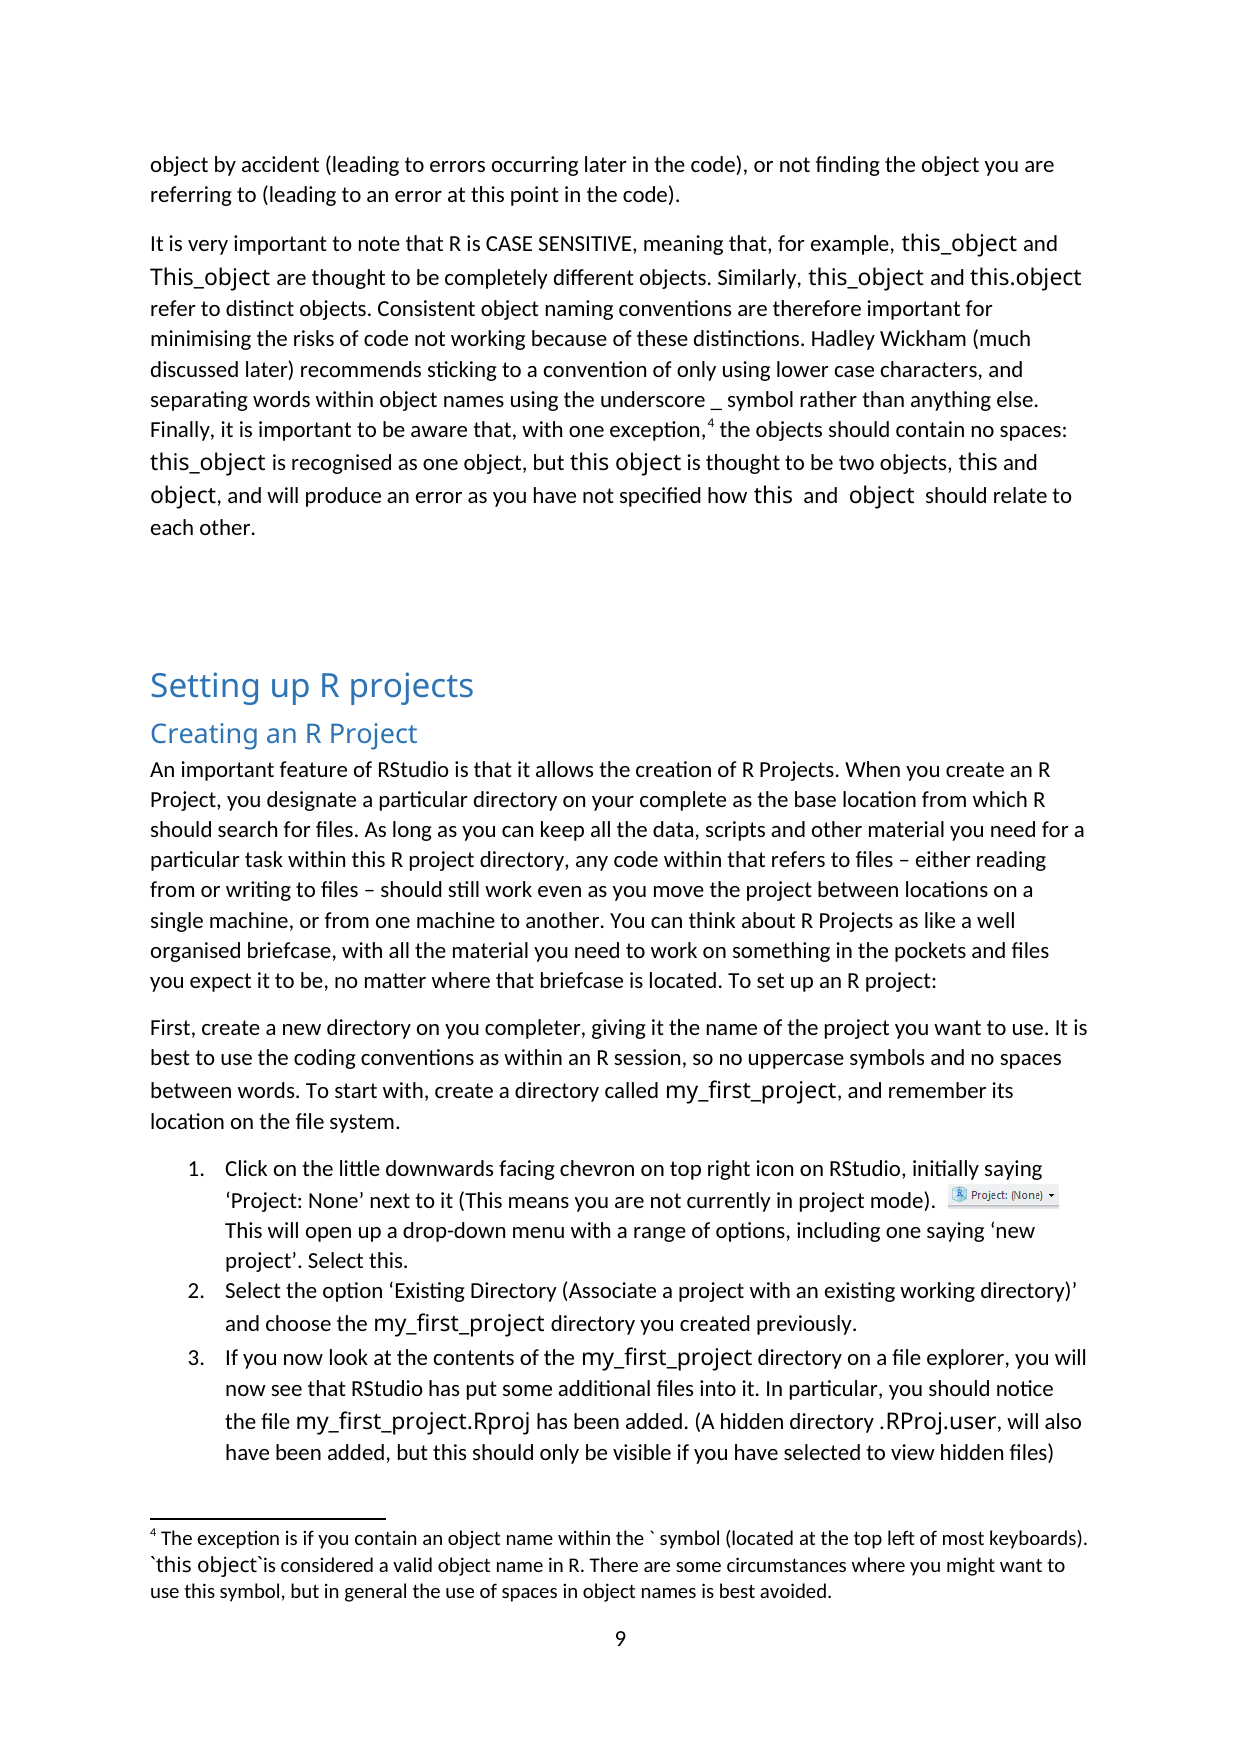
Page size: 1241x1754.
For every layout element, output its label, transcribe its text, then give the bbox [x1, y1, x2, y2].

list Select the option ‘Existing Directory (Associate a project with an existing working directory)’ and choose the my_first_project directory you created previously. [187, 1276, 1090, 1338]
list Click on the little downwards facing chevron on top right icon on RStudio, initially saying ‘Project: None’ next to it (This means you are not currently in project mode). This will open up a drop-down menu with a range of options, including one saying ‘new project’. Select this. [187, 1154, 1090, 1274]
text An important feature of RStudio is that it allows the creation of R Projects. When you create an R Project, you designate a particular directory on your complete as the base location from which R should search for files. As long as you can keep all the data, scripts and other material you need for a particular task within this R project directory, any code within that refers to files – either reading from or writing to files – should still work even as you move the project between locations on a single machine, or from one machine to another. You can think about R Projects as like a well organised briefcase, with all the material you need to work on something in the pockets and files you expect it to be, no matter where that briefcase is located. To set up an R project: [150, 755, 1090, 994]
text First, create a new directory on you completer, giving it the name of the project you want to use. It is best to use the coding conventions as within an R session, so no uppercase symbols and no spaces between words. To start with, create a directory called my_first_project, and remember its location on the file system. [150, 1013, 1090, 1135]
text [150, 150, 1090, 208]
picture [947, 1184, 1059, 1209]
subtitle Creating an R Project [150, 715, 1090, 752]
text It is very important to note that R is CASE SENSITIVE, meaning that, for example, this_object and This_object are thought to be completely different objects. Similarly, this_object and this.object refer to distinct objects. Consistent object naming conventions are therefore important for minimising the risks of code not working because of these distinctions. Hadley Wickham (much discussed later) recommends sticking to a convention of only using lower case characters, and separating words within object names using the underscore _ symbol rather than anything else. Finally, it is important to be aware that, with one exception, the objects should contain no spaces: this_object is recognised as one object, but this object is thought to be two objects, this and object, and will produce an error as you have not specified how this and object should relate to each other. [150, 227, 1090, 541]
subtitle Setting up R projects [150, 662, 1090, 707]
list If you now look at the contents of the my_first_project directory on a file explorer, you will now see that RStudio has put some additional files into it. In particular, you should notice the file my_first_project.Rproj has been added. (A hidden directory .RProj.user, will also have been added, but this should only be visible if you have selected to view hidden files) [187, 1341, 1090, 1466]
